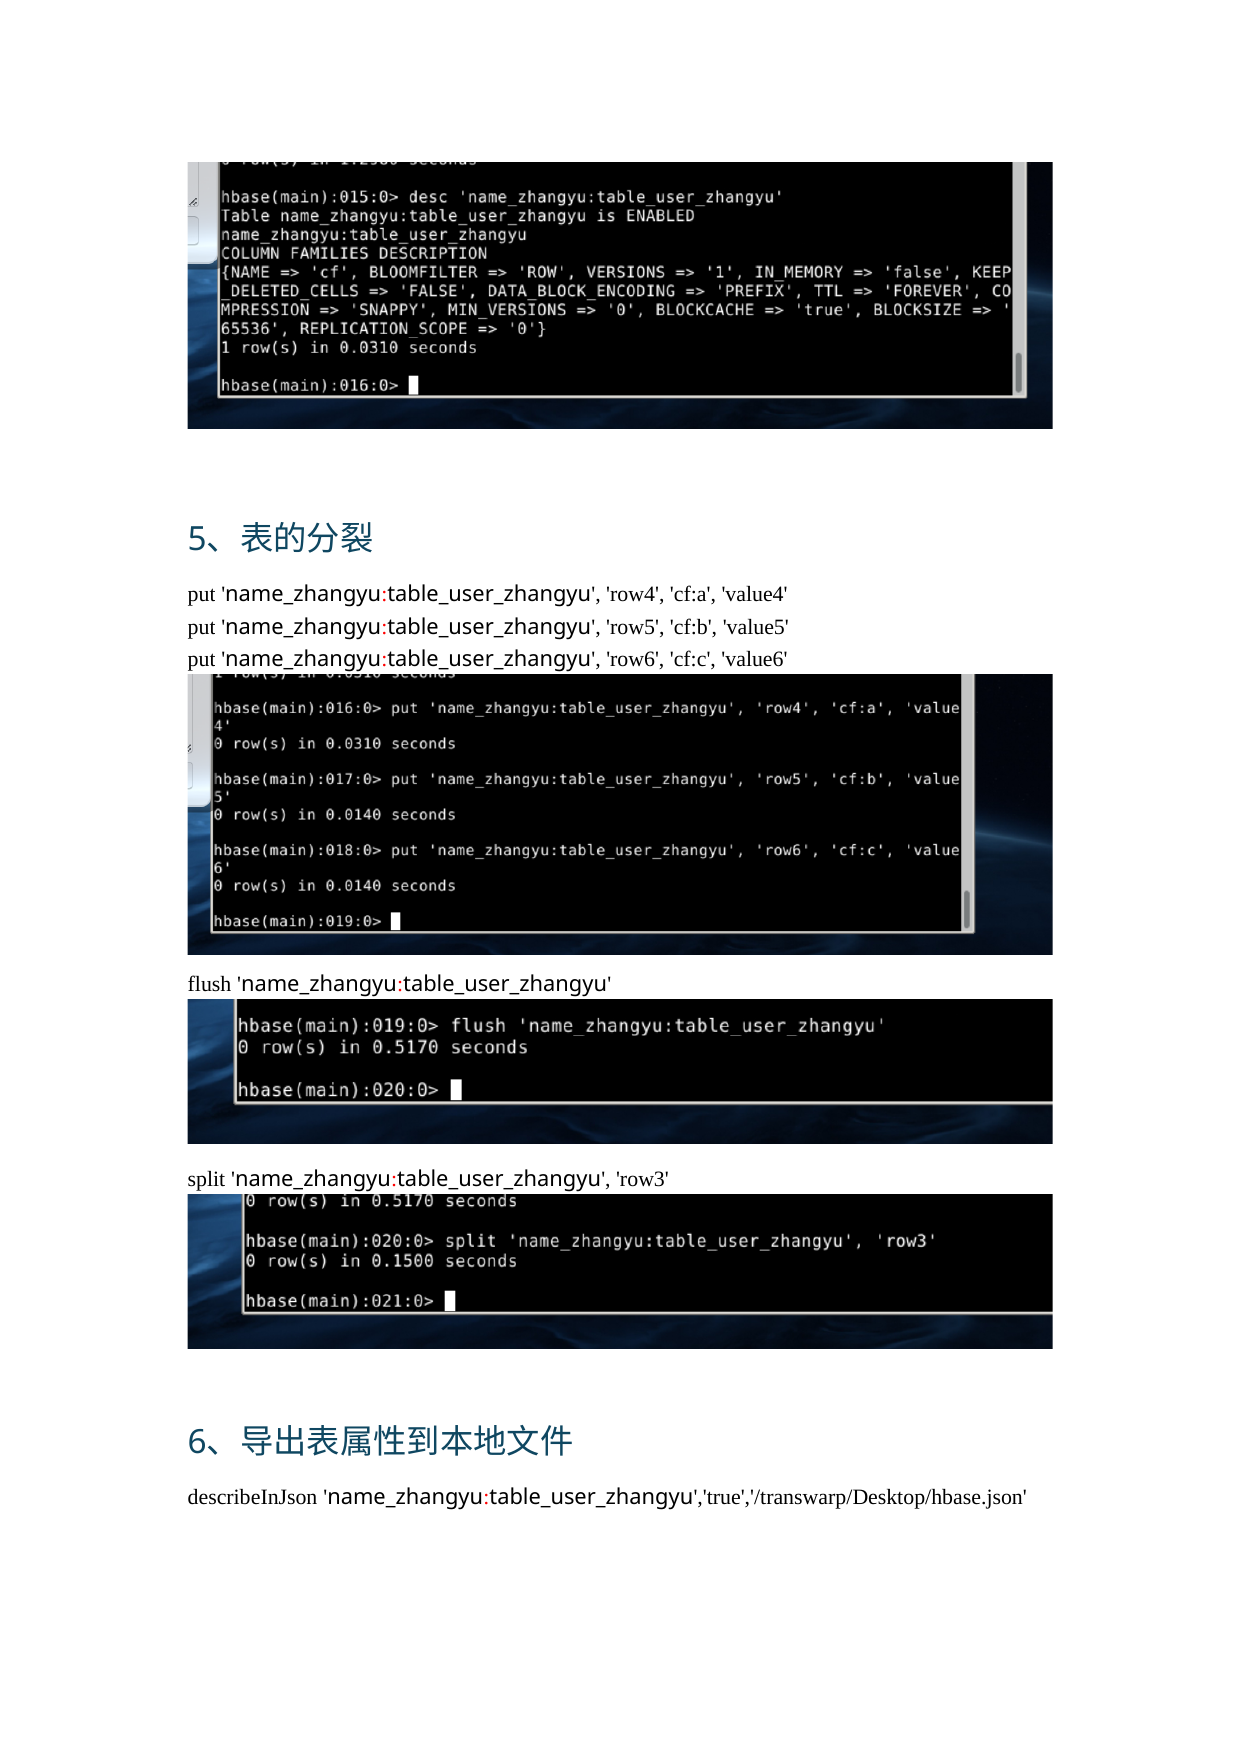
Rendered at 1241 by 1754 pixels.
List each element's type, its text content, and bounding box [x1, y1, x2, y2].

picture [187, 1194, 1053, 1349]
text put 'name_zhangyu:table_user_zhangyu', 'row4', 'cf:a', 'value4' [187, 577, 1053, 609]
picture [187, 999, 1053, 1144]
subtitle 6、导出表属性到本地文件 [187, 1406, 1053, 1471]
subtitle 5、表的分裂 [187, 504, 1053, 569]
text describeInJson 'name_zhangyu:table_user_zhangyu','true','/transwarp/Desktop/hbase.json' [187, 1479, 1053, 1512]
text flush 'name_zhangyu:table_user_zhangyu' [187, 967, 1053, 999]
picture [187, 162, 1053, 429]
text put 'name_zhangyu:table_user_zhangyu', 'row5', 'cf:b', 'value5' [187, 609, 1053, 642]
text put 'name_zhangyu:table_user_zhangyu', 'row6', 'cf:c', 'value6' [187, 642, 1053, 674]
text split 'name_zhangyu:table_user_zhangyu', 'row3' [187, 1162, 1053, 1194]
picture [187, 674, 1053, 955]
